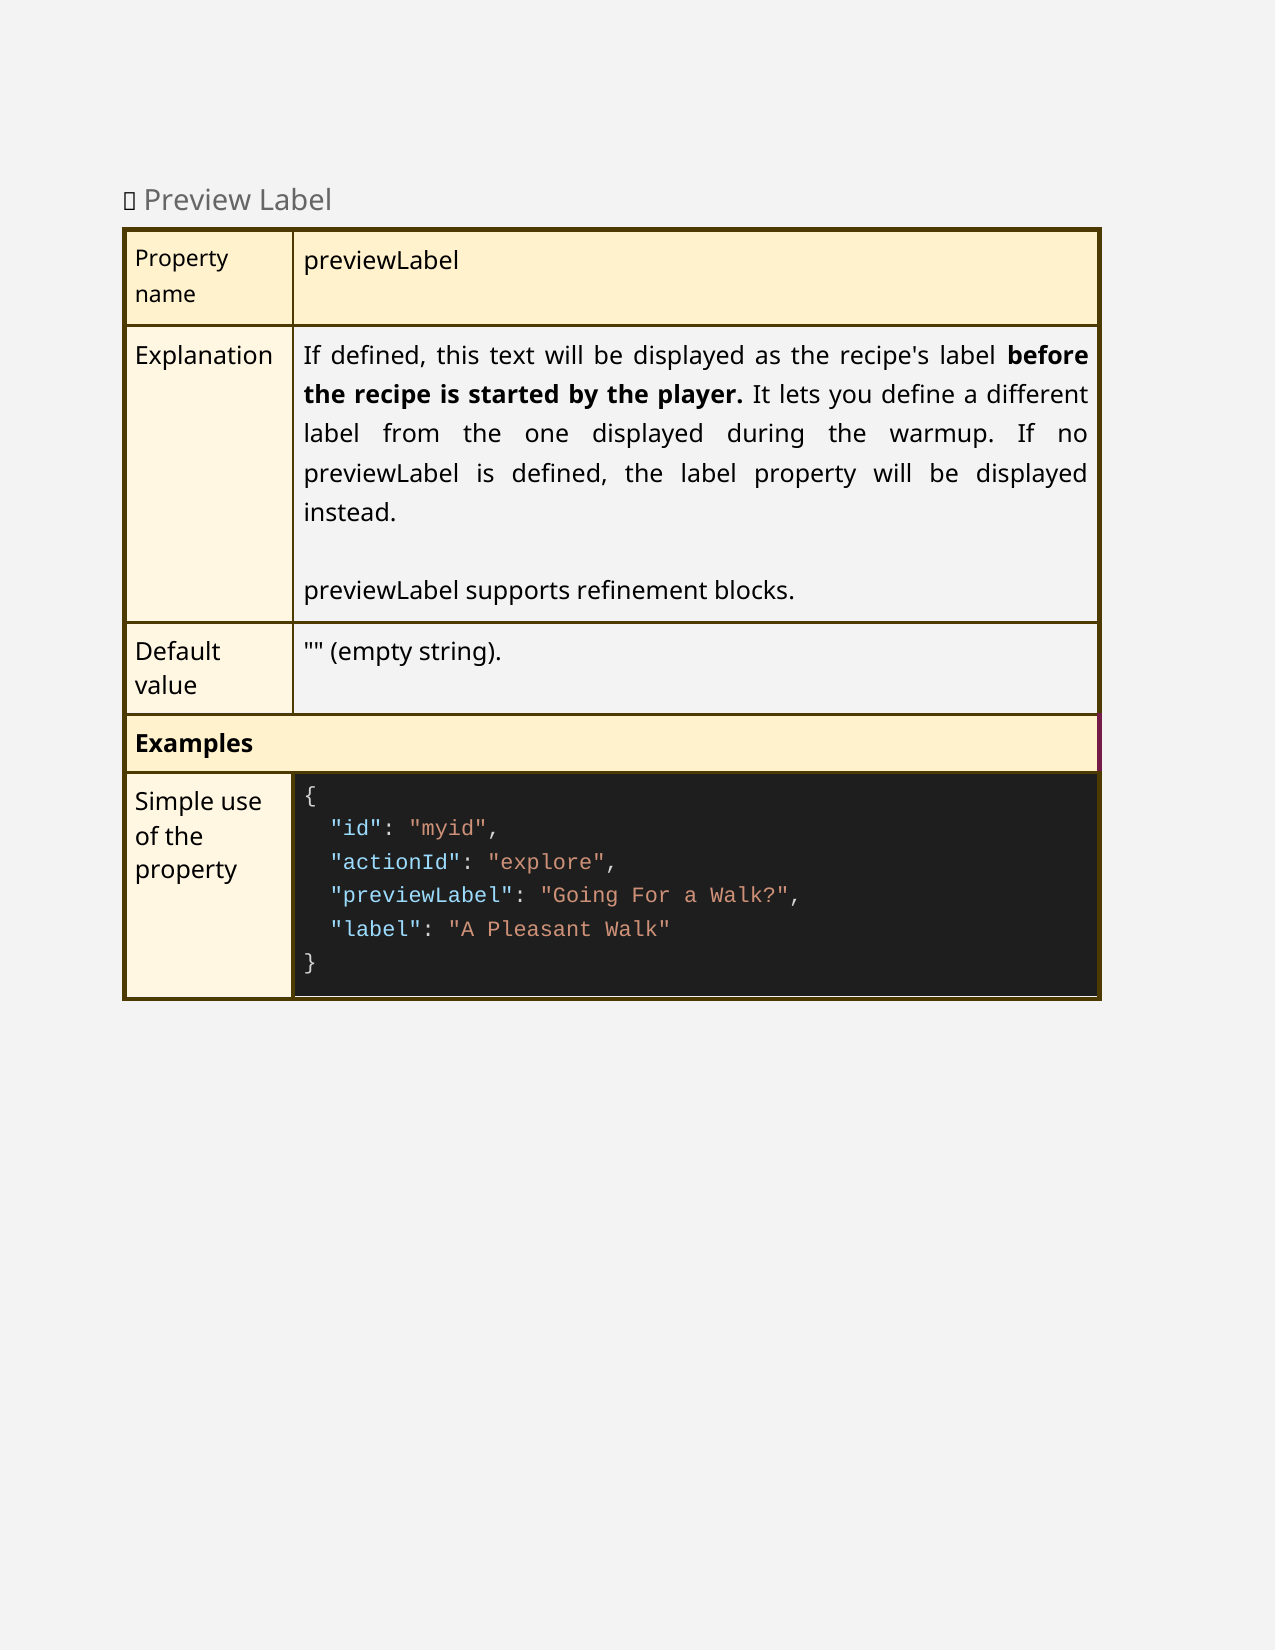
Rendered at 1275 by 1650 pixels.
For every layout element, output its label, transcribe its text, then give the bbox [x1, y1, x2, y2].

table_cell Simple use of the property [127, 774, 291, 996]
table_cell If defined, this text will be displayed as the recipe's label before the recipe is started by the player. It lets you define a different label from the one displayed during the warmup. If no previewLabel is defined, the label property will be displayed instead. previewLabel supports refinement blocks. [294, 327, 1097, 621]
table_header previewLabel [294, 232, 1097, 324]
table_cell Default value [127, 624, 292, 712]
table_cell Examples [127, 716, 1097, 771]
table_cell Explanation [127, 327, 292, 621]
table_header Property name [127, 232, 292, 324]
table_cell "" (empty string). [294, 624, 1097, 712]
subtitle 🐓 Preview Label [122, 179, 1125, 219]
table_cell { "id": "myid", "actionId": "explore", "previewLabel": "Going For a Walk?", "label": "A Pleasant Walk" } [295, 774, 1097, 996]
